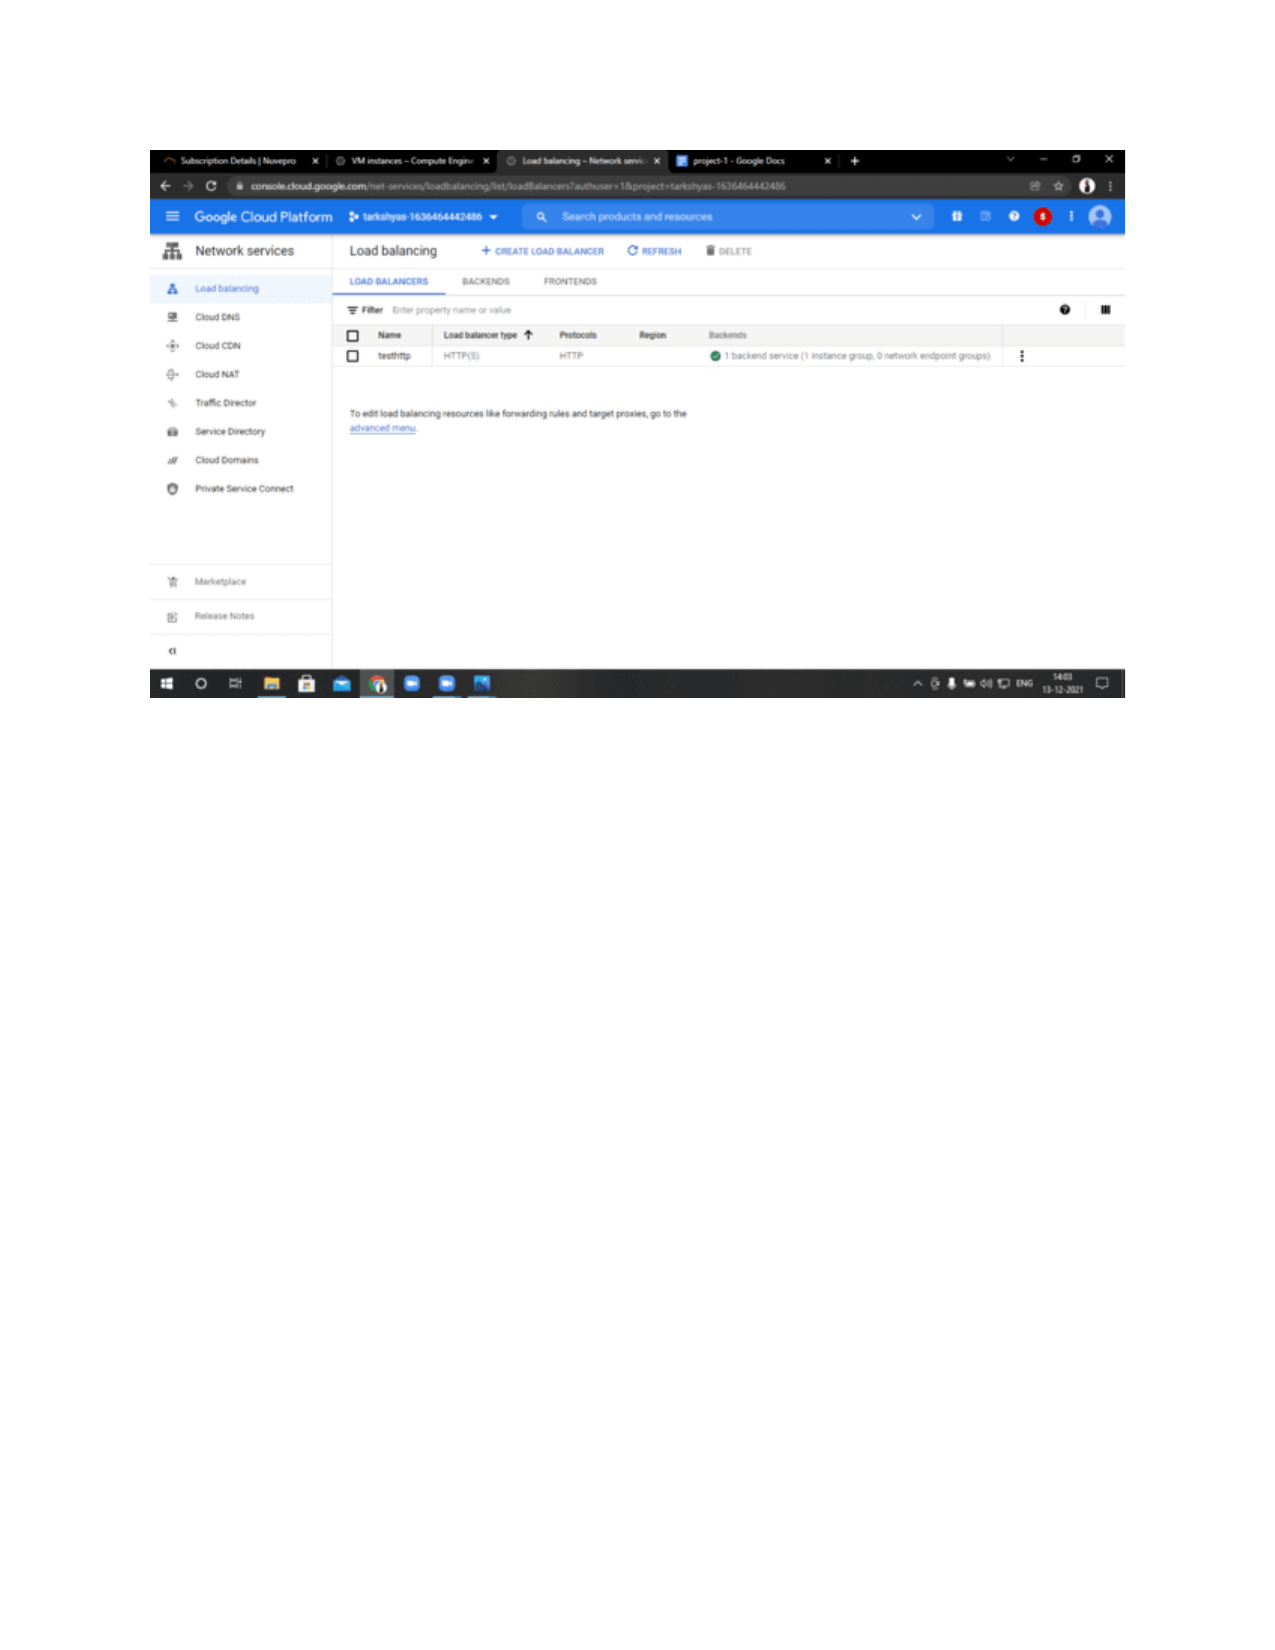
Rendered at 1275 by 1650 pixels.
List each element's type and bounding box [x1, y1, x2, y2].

picture [150, 150, 1125, 698]
